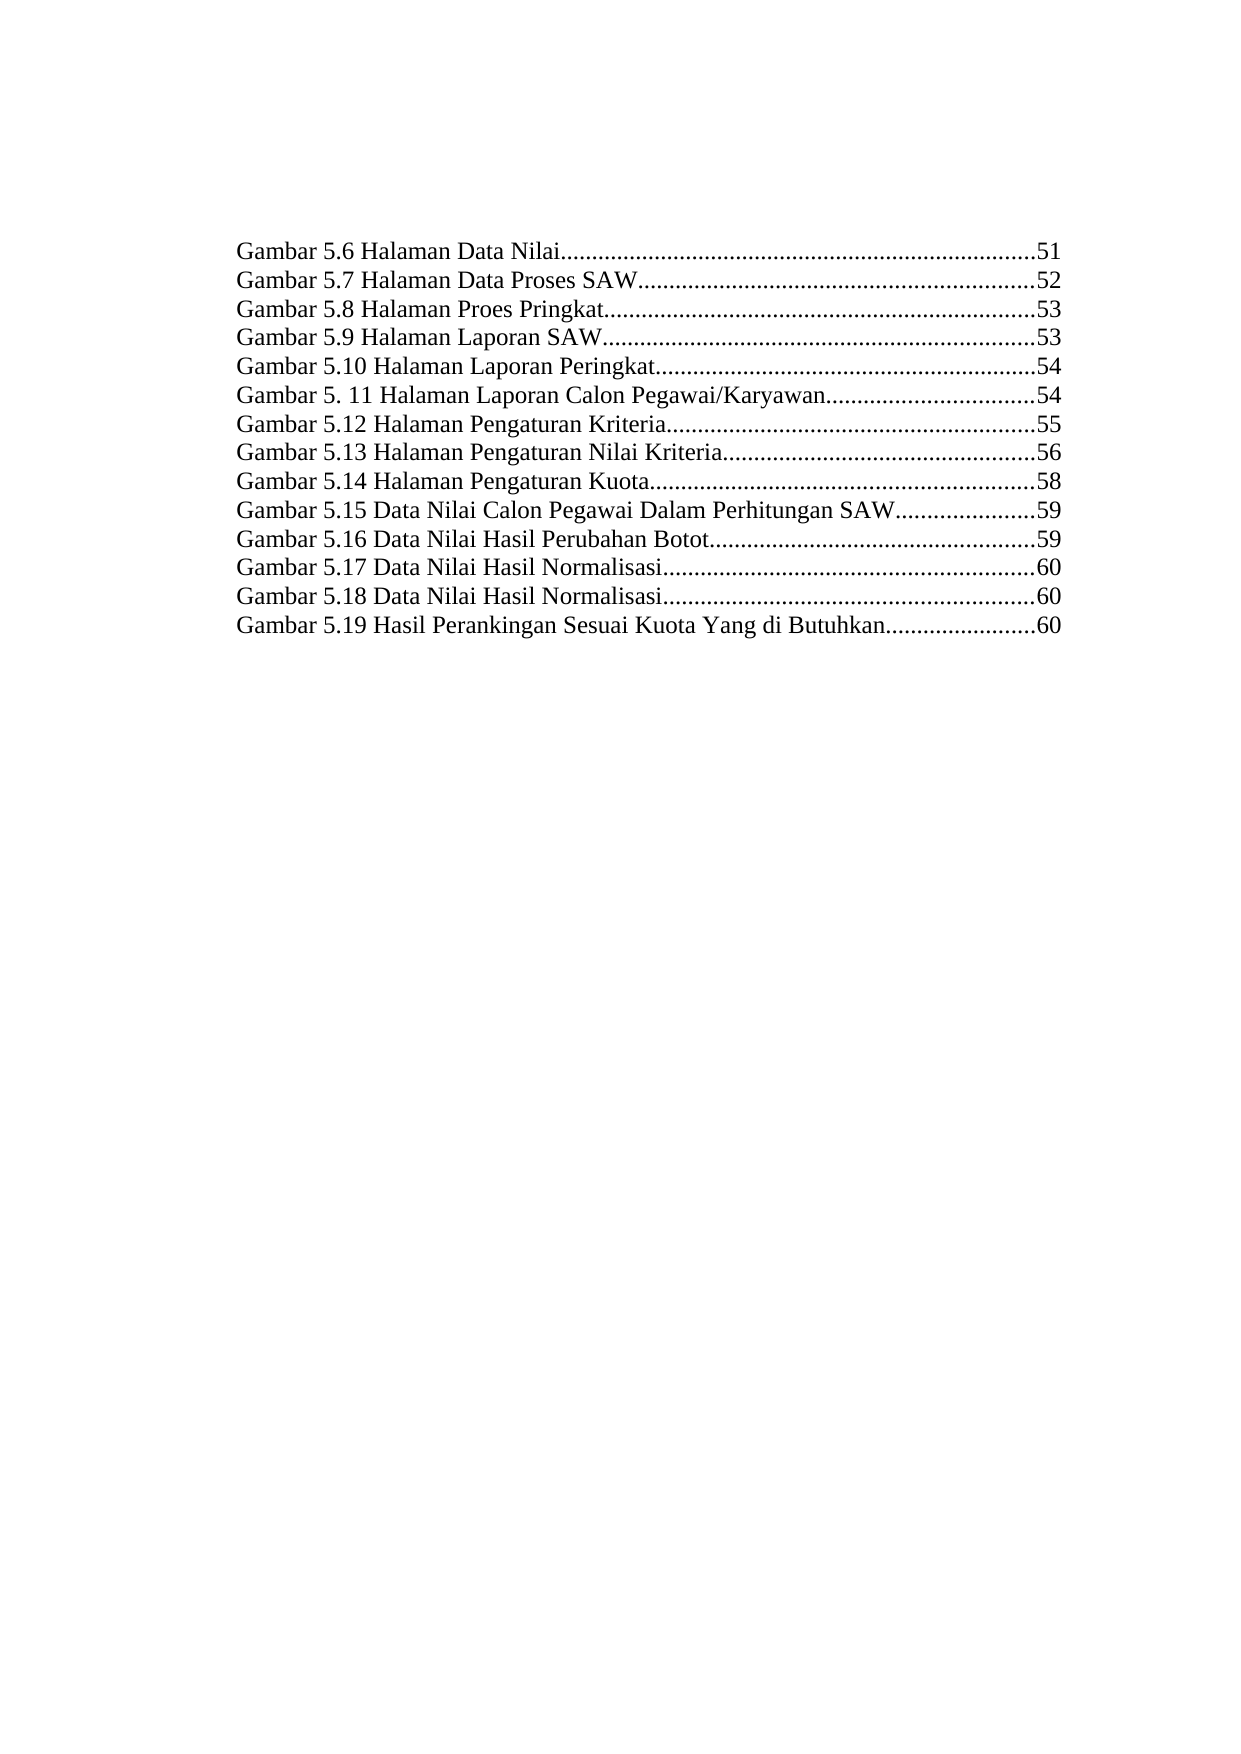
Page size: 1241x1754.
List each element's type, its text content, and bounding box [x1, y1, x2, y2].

text Gambar 5.15 Data Nilai Calon Pegawai Dalam Perhitungan SAW 59 [236, 495, 1063, 524]
text Gambar 5.9 Halaman Laporan SAW 53 [236, 322, 1063, 351]
text Gambar 5.16 Data Nilai Hasil Perubahan Botot 59 [236, 524, 1063, 552]
text Gambar 5. 11 Halaman Laporan Calon Pegawai/Karyawan 54 [236, 380, 1063, 409]
text Gambar 5.12 Halaman Pengaturan Kriteria 55 [236, 409, 1063, 437]
text Gambar 5.13 Halaman Pengaturan Nilai Kriteria 56 [236, 437, 1063, 466]
text Gambar 5.19 Hasil Perankingan Sesuai Kuota Yang di Butuhkan 60 [236, 610, 1063, 639]
text Gambar 5.8 Halaman Proes Pringkat 53 [236, 294, 1063, 322]
text Gambar 5.17 Data Nilai Hasil Normalisasi 60 [236, 552, 1063, 581]
text Gambar 5.10 Halaman Laporan Peringkat 54 [236, 351, 1063, 380]
text Gambar 5.14 Halaman Pengaturan Kuota 58 [236, 466, 1063, 495]
text Gambar 5.6 Halaman Data Nilai 51 [236, 236, 1063, 265]
text Gambar 5.7 Halaman Data Proses SAW 52 [236, 265, 1063, 294]
text Gambar 5.18 Data Nilai Hasil Normalisasi 60 [236, 581, 1063, 610]
